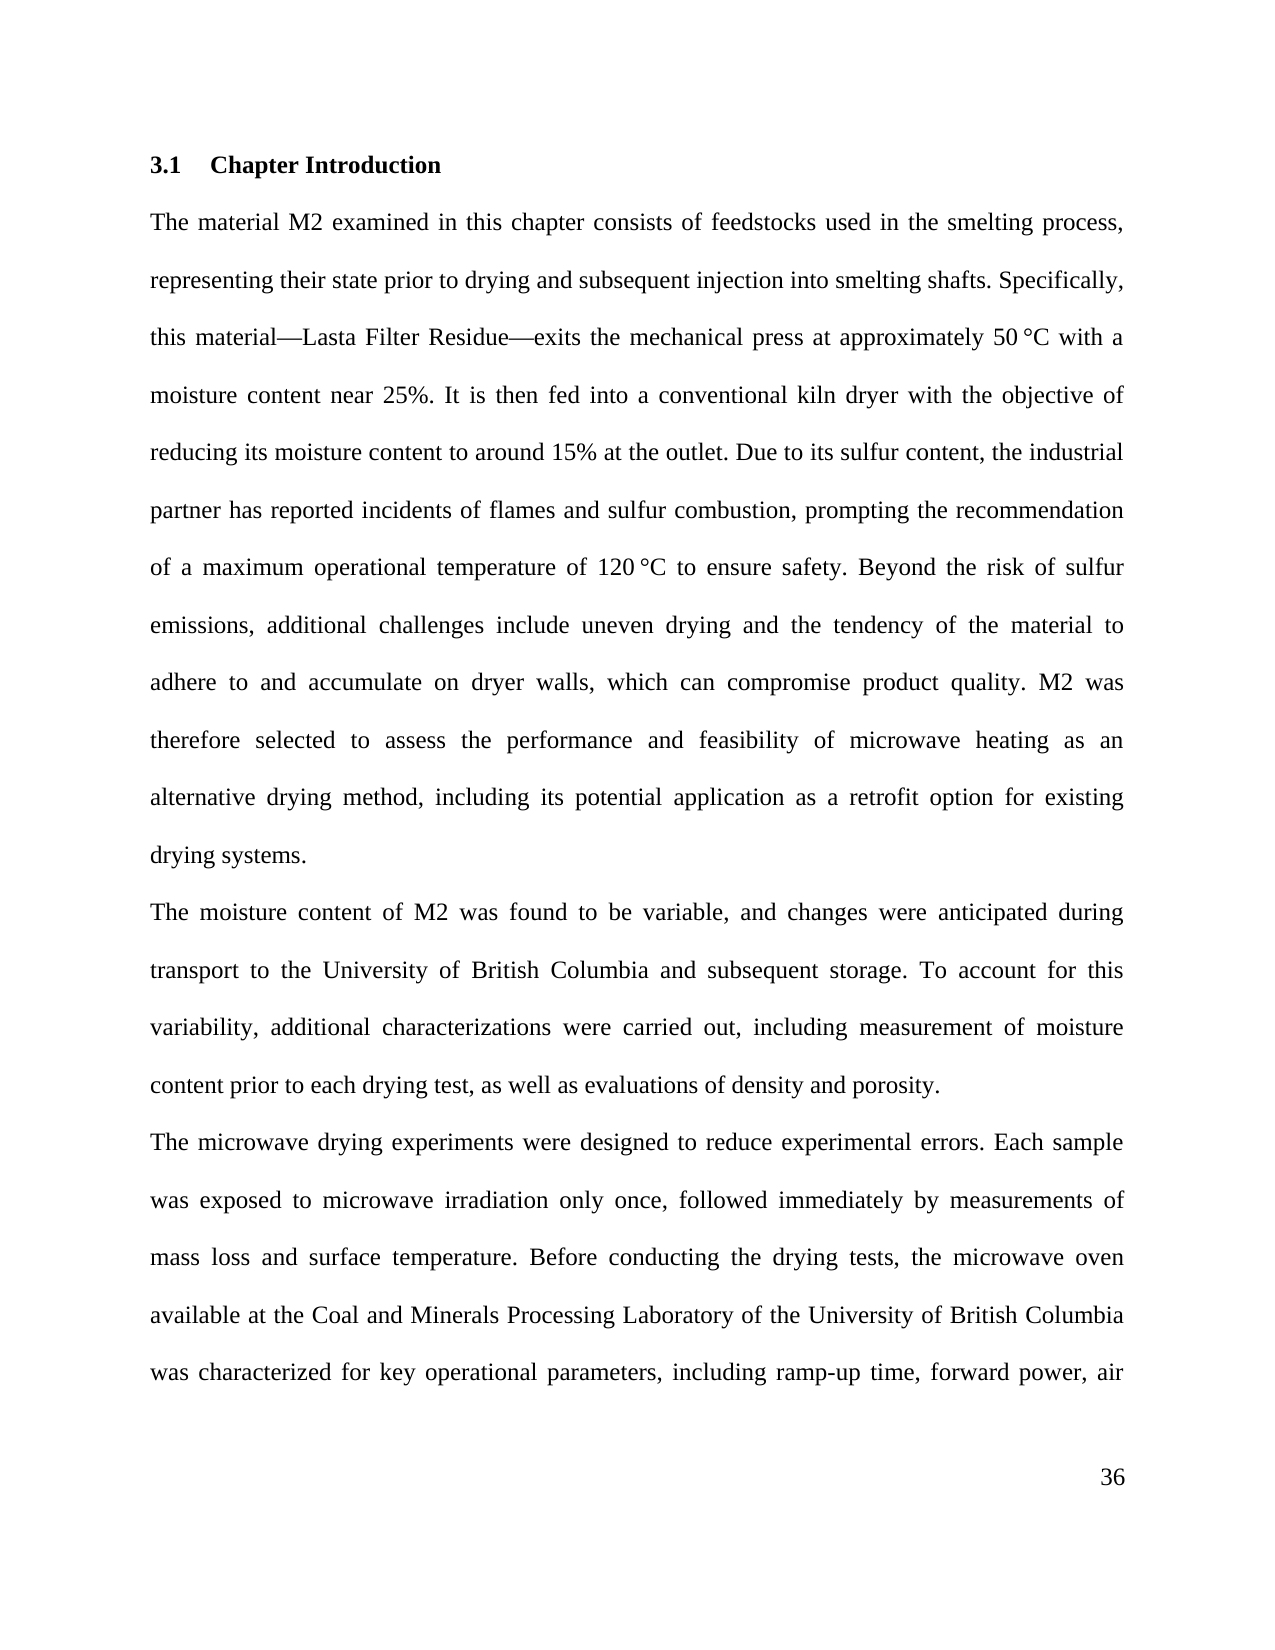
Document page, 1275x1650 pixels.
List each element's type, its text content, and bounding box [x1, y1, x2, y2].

text The material M2 examined in this chapter consists of feedstocks used in the smelting process, representing their state prior to drying and subsequent injection into smelting shafts. Specifically, this material—Lasta Filter Residue—exits the mechanical press at approximately 50 °C with a moisture content near 25%. It is then fed into a conventional kiln dryer with the objective of reducing its moisture content to around 15% at the outlet. Due to its sulfur content, the industrial partner has reported incidents of flames and sulfur combustion, prompting the recommendation of a maximum operational temperature of 120 °C to ensure safety. Beyond the risk of sulfur emissions, additional challenges include uneven drying and the tendency of the material to adhere to and accumulate on dryer walls, which can compromise product quality. M2 was therefore selected to assess the performance and feasibility of microwave heating as an alternative drying method, including its potential application as a retrofit option for existing drying systems. [150, 207, 1125, 869]
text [150, 1127, 1125, 1386]
subtitle Chapter Introduction [150, 150, 1125, 179]
text The moisture content of M2 was found to be variable, and changes were anticipated during transport to the University of British Columbia and subsequent storage. To account for this variability, additional characterizations were carried out, including measurement of moisture content prior to each drying test, as well as evaluations of density and porosity. [150, 897, 1125, 1099]
